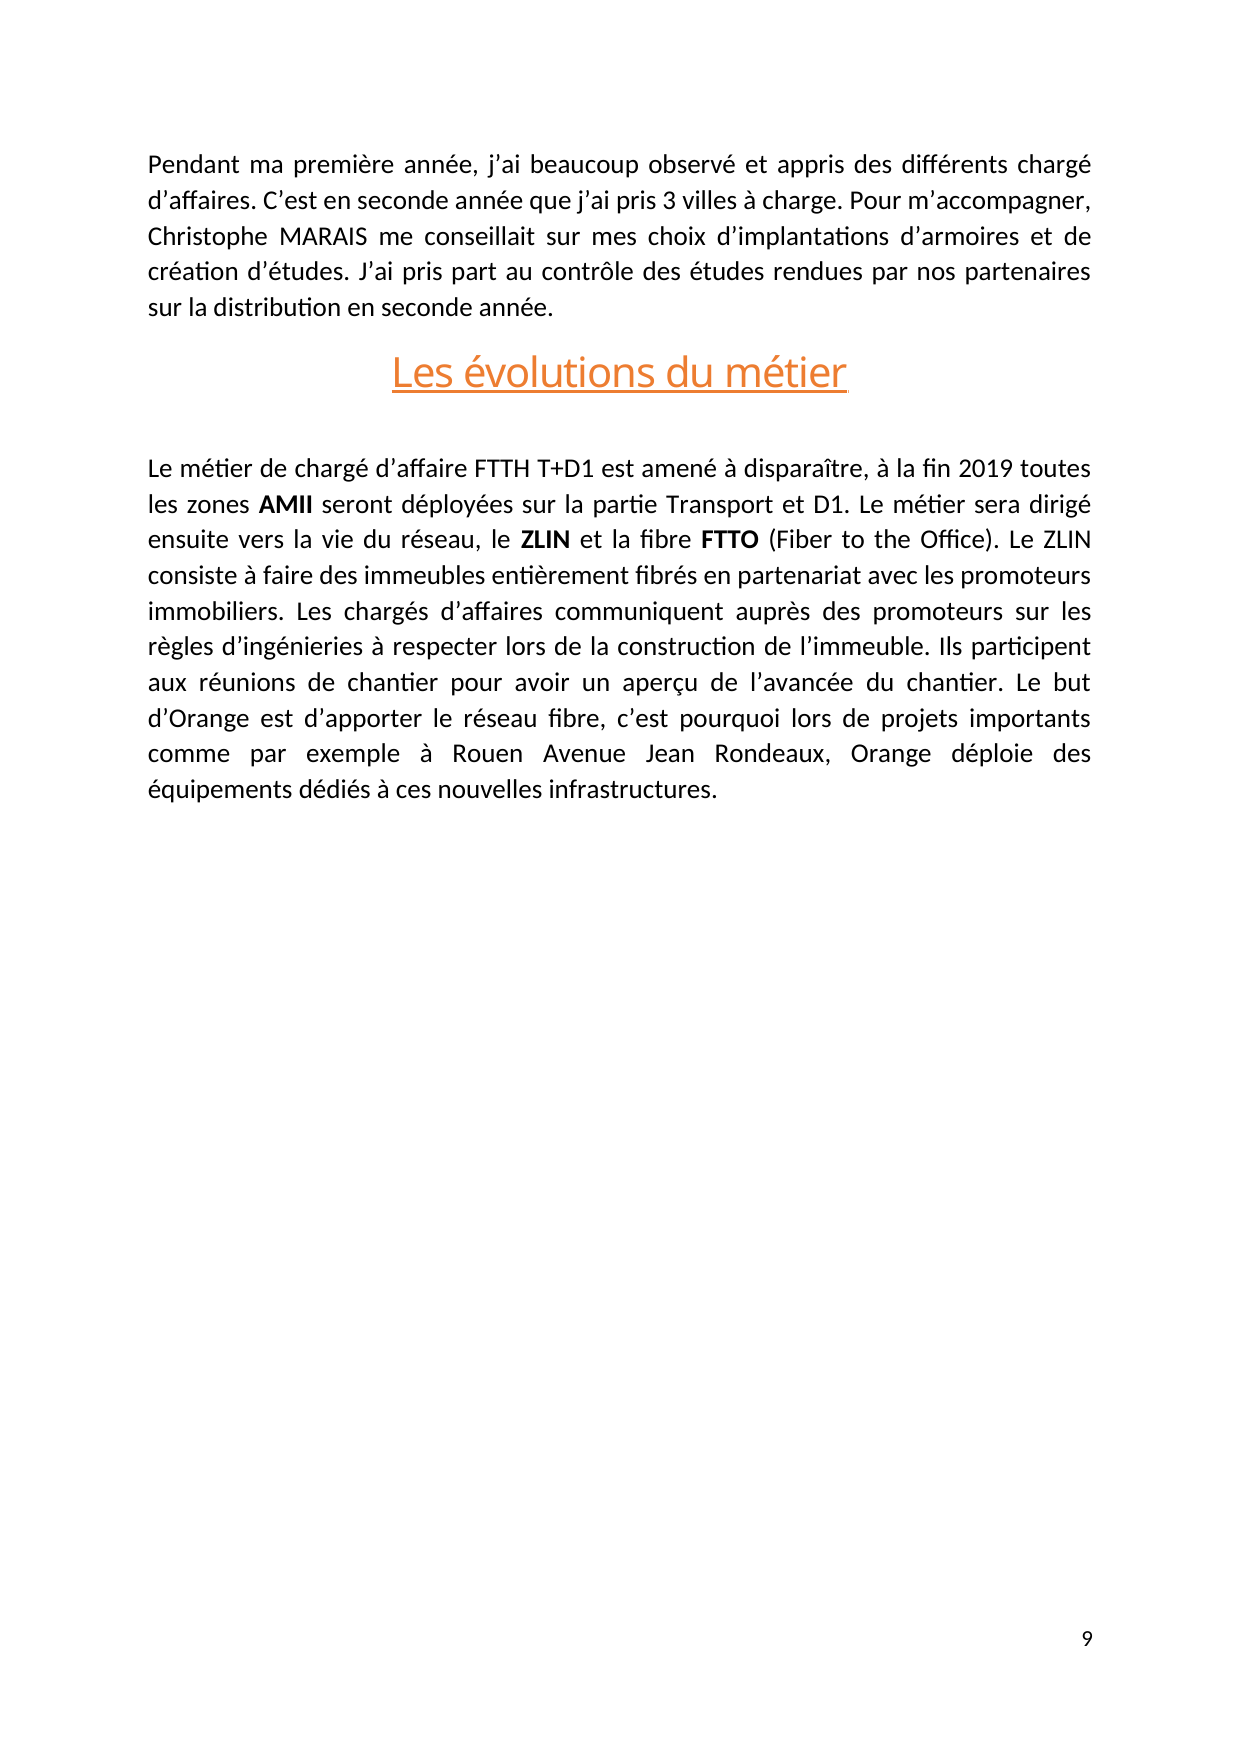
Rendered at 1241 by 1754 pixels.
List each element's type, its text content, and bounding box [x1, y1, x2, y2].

title Les évolutions du métier [148, 342, 1093, 399]
text Le métier de chargé d’affaire FTTH T+D1 est amené à disparaître, à la fin 2019 toutes les zones AMII seront déployées sur la partie Transport et D1. Le métier sera dirigé ensuite vers la vie du réseau, le ZLIN et la fibre FTTO (Fiber to the Office). Le ZLIN consiste à faire des immeubles entièrement fibrés en partenariat avec les promoteurs immobiliers. Les chargés d’affaires communiquent auprès des promoteurs sur les règles d’ingénieries à respecter lors de la construction de l’immeuble. Ils participent aux réunions de chantier pour avoir un aperçu de l’avancée du chantier. Le but d’Orange est d’apporter le réseau fibre, c’est pourquoi lors de projets importants comme par exemple à Rouen Avenue Jean Rondeaux, Orange déploie des équipements dédiés à ces nouvelles infrastructures. [148, 451, 1093, 805]
text Pendant ma première année, j’ai beaucoup observé et appris des différents chargé d’affaires. C’est en seconde année que j’ai pris 3 villes à charge. Pour m’accompagner, Christophe MARAIS me conseillait sur mes choix d’implantations d’armoires et de création d’études. J’ai pris part au contrôle des études rendues par nos partenaires sur la distribution en seconde année. [148, 148, 1093, 323]
